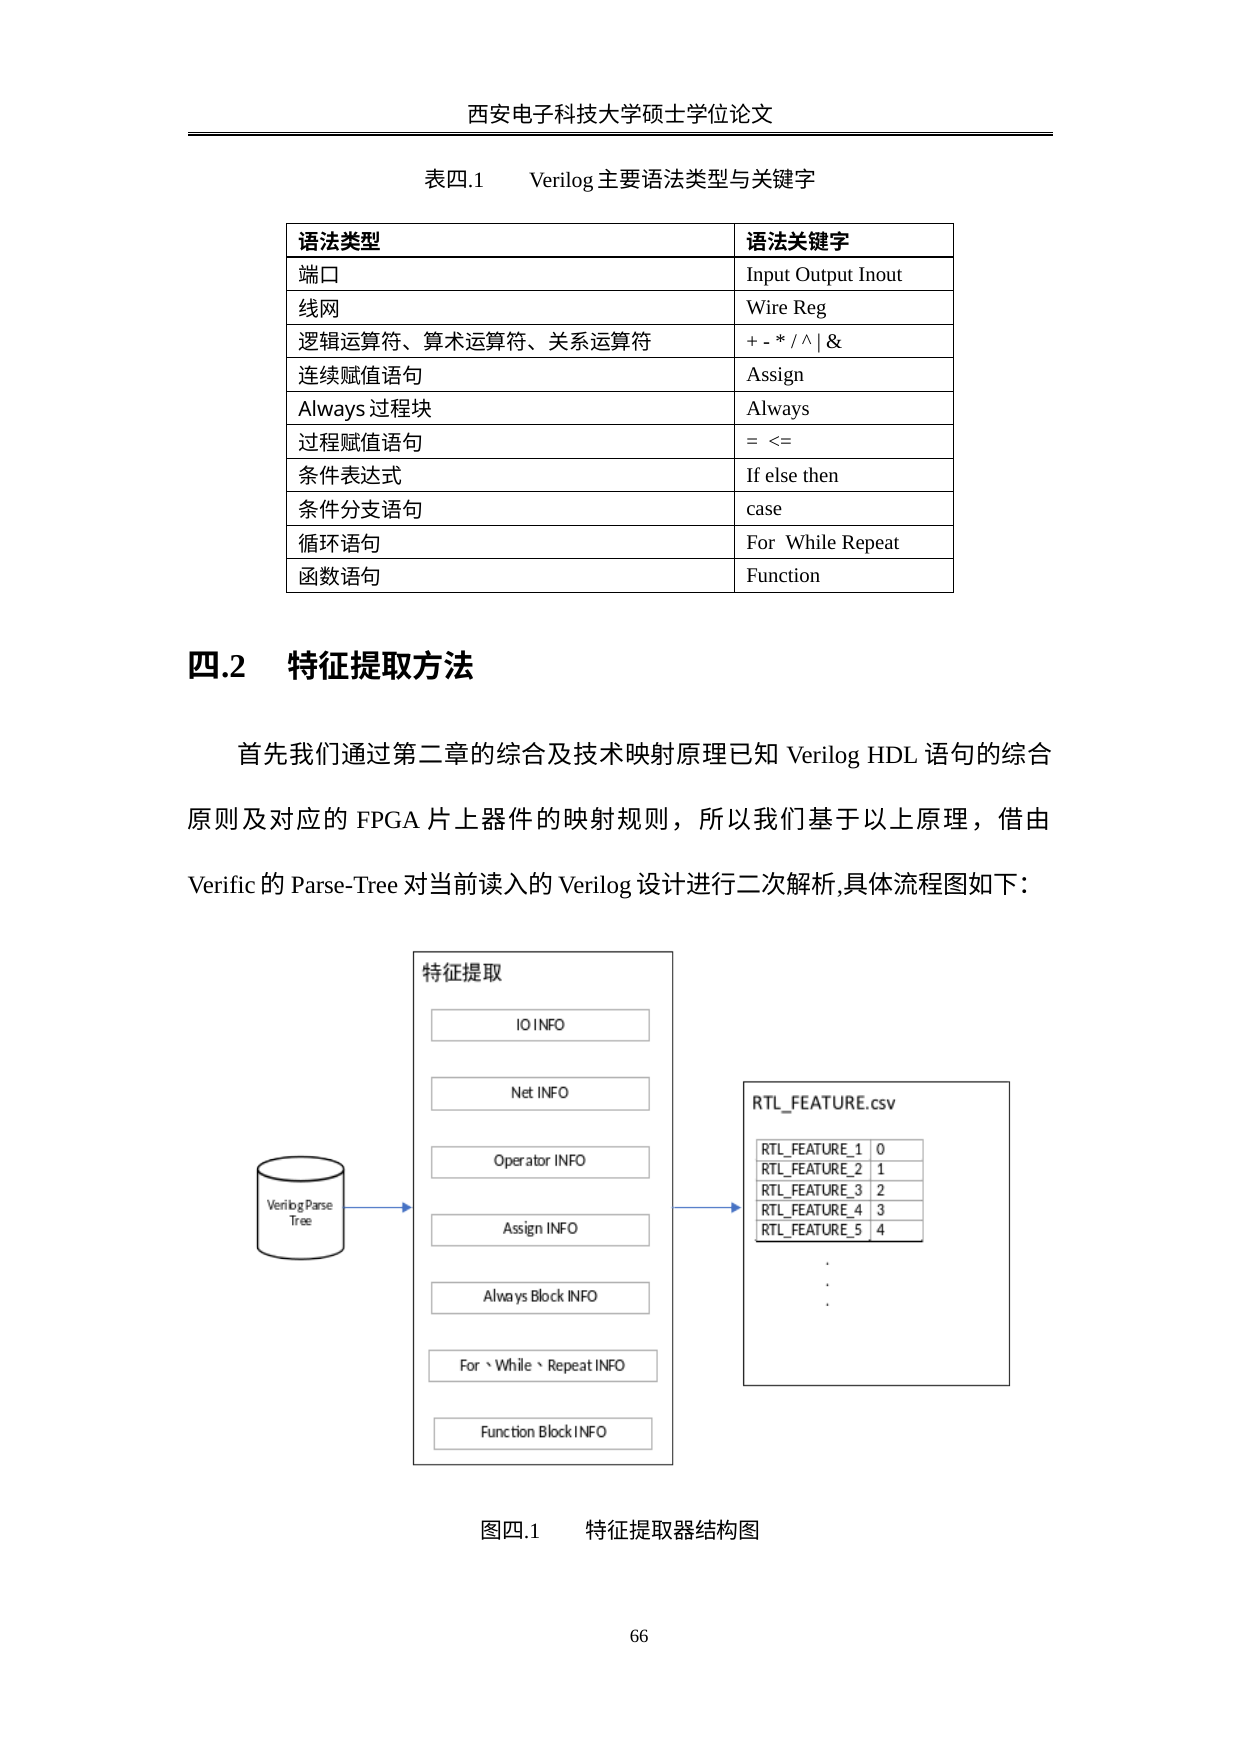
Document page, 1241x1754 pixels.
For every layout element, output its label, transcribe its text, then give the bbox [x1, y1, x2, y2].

table_cell Always [735, 392, 953, 424]
text 首先我们通过第二章的综合及技术映射原理已知Verilog HDL语句的综合原则及对应的FPGA片上器件的映射规则，所以我们基于以上原理，借由Verific的Parse-Tree对当前读入的Verilog设计进行二次解析,具体流程图如下： [187, 720, 1053, 915]
table_cell 连续赋值语句 [287, 358, 734, 391]
table_cell 条件表达式 [287, 459, 734, 491]
table_cell = <= [735, 425, 953, 458]
table_cell + - * / ^ | & [735, 325, 953, 357]
table_cell Assign [735, 358, 953, 391]
subtitle 特征提取方法 [187, 630, 1053, 695]
table_cell 线网 [287, 291, 734, 323]
table_cell case [735, 492, 953, 525]
table_header 语法类型 [287, 224, 734, 256]
table_cell 逻辑运算符、算术运算符、关系运算符 [287, 325, 734, 357]
table_cell Input Output Inout [735, 258, 953, 290]
table_cell 循环语句 [287, 526, 734, 558]
text Verilog主要语法类型与关键字 [187, 162, 1053, 194]
table_cell 条件分支语句 [287, 492, 734, 525]
table_cell If else then [735, 459, 953, 491]
table_cell Function [735, 559, 953, 592]
table_cell 过程赋值语句 [287, 425, 734, 458]
text 特征提取器结构图 [187, 1513, 1053, 1545]
table_cell 端口 [287, 258, 734, 290]
table_header 语法关键字 [735, 224, 953, 256]
table_cell Wire Reg [735, 291, 953, 323]
table_cell Always过程块 [287, 392, 734, 424]
table_cell For While Repeat [735, 526, 953, 558]
table_cell 函数语句 [287, 559, 734, 592]
